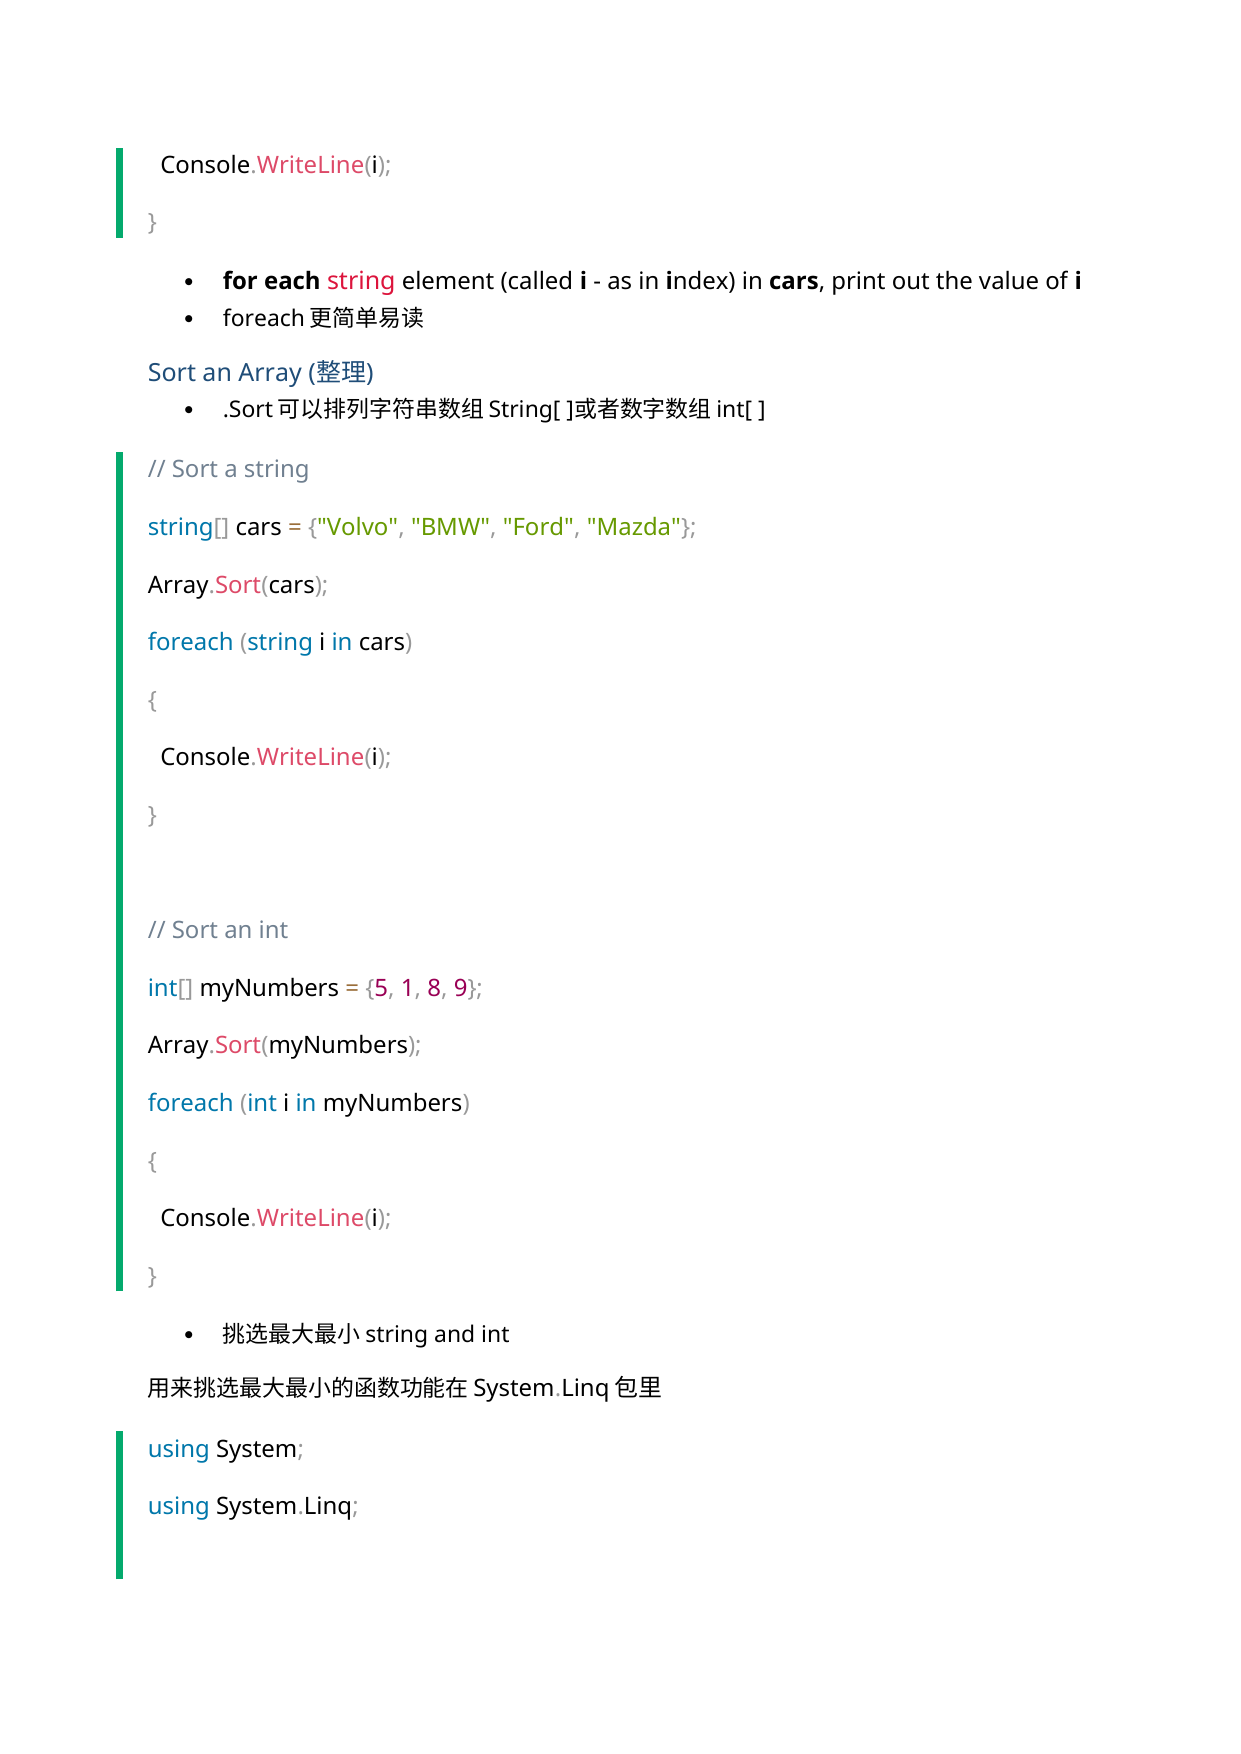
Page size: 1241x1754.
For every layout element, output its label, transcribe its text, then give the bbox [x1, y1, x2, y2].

text Array.Sort(cars); [123, 567, 1093, 600]
text foreach (int i in myNumbers) [123, 1086, 1093, 1118]
text 用来挑选最大最小的函数功能在System.Linq包里 [148, 1369, 1093, 1404]
text int[] myNumbers = {5, 1, 8, 9}; [123, 971, 1093, 1003]
subtitle Sort an Array (整理) [148, 352, 1093, 388]
list 挑选最大最小 string and int [185, 1316, 1093, 1349]
list for each string element (called i - as in index) in cars, print out the value of i [185, 263, 1093, 297]
list .Sort可以排列字符串数组String[ ]或者数字数组int[ ] [185, 391, 1093, 424]
text Array.Sort(myNumbers); [123, 1028, 1093, 1061]
text } [123, 798, 1093, 830]
text Console.WriteLine(i); [123, 740, 1093, 773]
text Console.WriteLine(i); [123, 1201, 1093, 1234]
text } [123, 1259, 1093, 1291]
list foreach更简单易读 [185, 299, 1093, 333]
text foreach (string i in cars) [123, 625, 1093, 658]
text using System; [123, 1431, 1093, 1464]
text { [123, 1143, 1093, 1176]
text // Sort a string [123, 452, 1093, 485]
text using System.Linq; [123, 1489, 1093, 1522]
text Console.WriteLine(i); [148, 148, 1093, 180]
text string[] cars = {"Volvo", "BMW", "Ford", "Mazda"}; [123, 510, 1093, 542]
text { [123, 683, 1093, 715]
text // Sort an int [123, 913, 1093, 946]
text } [123, 205, 1093, 238]
